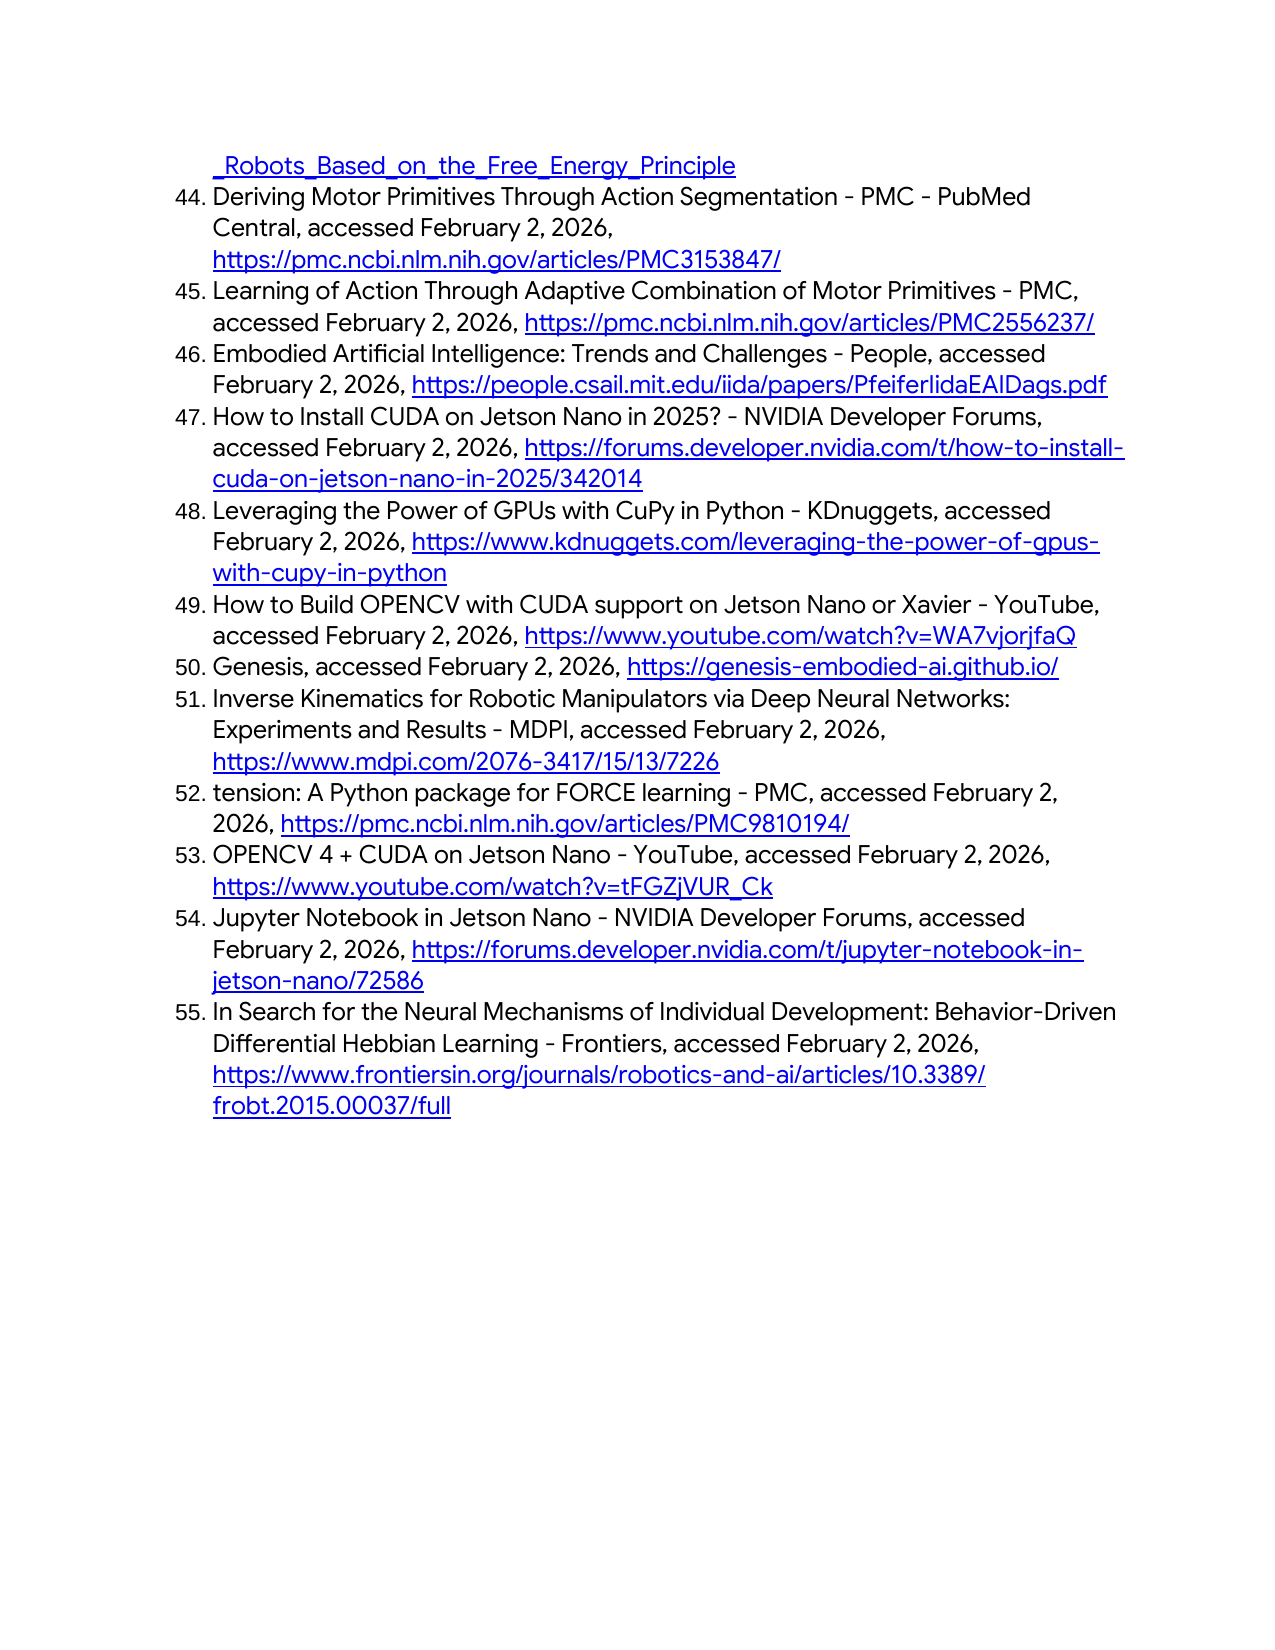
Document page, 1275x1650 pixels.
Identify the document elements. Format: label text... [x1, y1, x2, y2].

list Leveraging the Power of GPUs with CuPy in Python - KDnuggets, accessed February 2, 2026, https://www.kdnuggets.com/leveraging-the-power-of-gpus-with-cupy-in-python [175, 495, 1125, 589]
list Genesis, accessed February 2, 2026, https://genesis-embodied-ai.github.io/ [175, 652, 1125, 683]
list OPENCV 4 + CUDA on Jetson Nano - YouTube, accessed February 2, 2026, https://www.youtube.com/watch?v=tFGZjVUR_Ck [175, 840, 1125, 902]
list Jupyter Notebook in Jetson Nano - NVIDIA Developer Forums, accessed February 2, 2026, https://forums.developer.nvidia.com/t/jupyter-notebook-in-jetson-nano/72586 [175, 902, 1125, 997]
list tension: A Python package for FORCE learning - PMC, accessed February 2, 2026, https://pmc.ncbi.nlm.nih.gov/articles/PMC9810194/ [175, 777, 1125, 840]
list How to Install CUDA on Jetson Nano in 2025? - NVIDIA Developer Forums, accessed February 2, 2026, https://forums.developer.nvidia.com/t/how-to-install-cuda-on-jetson-nano-in-2025/342014 [175, 401, 1125, 495]
list Learning of Action Through Adaptive Combination of Motor Primitives - PMC, accessed February 2, 2026, https://pmc.ncbi.nlm.nih.gov/articles/PMC2556237/ [175, 275, 1125, 338]
list How to Build OPENCV with CUDA support on Jetson Nano or Xavier - YouTube, accessed February 2, 2026, https://www.youtube.com/watch?v=WA7vjorjfaQ [175, 589, 1125, 652]
list Inverse Kinematics for Robotic Manipulators via Deep Neural Networks: Experiments and Results - MDPI, accessed February 2, 2026, https://www.mdpi.com/2076-3417/15/13/7226 [175, 683, 1125, 777]
list In Search for the Neural Mechanisms of Individual Development: Behavior-Driven Differential Hebbian Learning - Frontiers, accessed February 2, 2026, https://www.frontiersin.org/journals/robotics-and-ai/articles/10.3389/frobt.2015.00037/full [175, 997, 1125, 1122]
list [175, 150, 1125, 181]
list Embodied Artificial Intelligence: Trends and Challenges - People, accessed February 2, 2026, https://people.csail.mit.edu/iida/papers/PfeiferIidaEAIDags.pdf [175, 338, 1125, 401]
list Deriving Motor Primitives Through Action Segmentation - PMC - PubMed Central, accessed February 2, 2026, https://pmc.ncbi.nlm.nih.gov/articles/PMC3153847/ [175, 181, 1125, 275]
